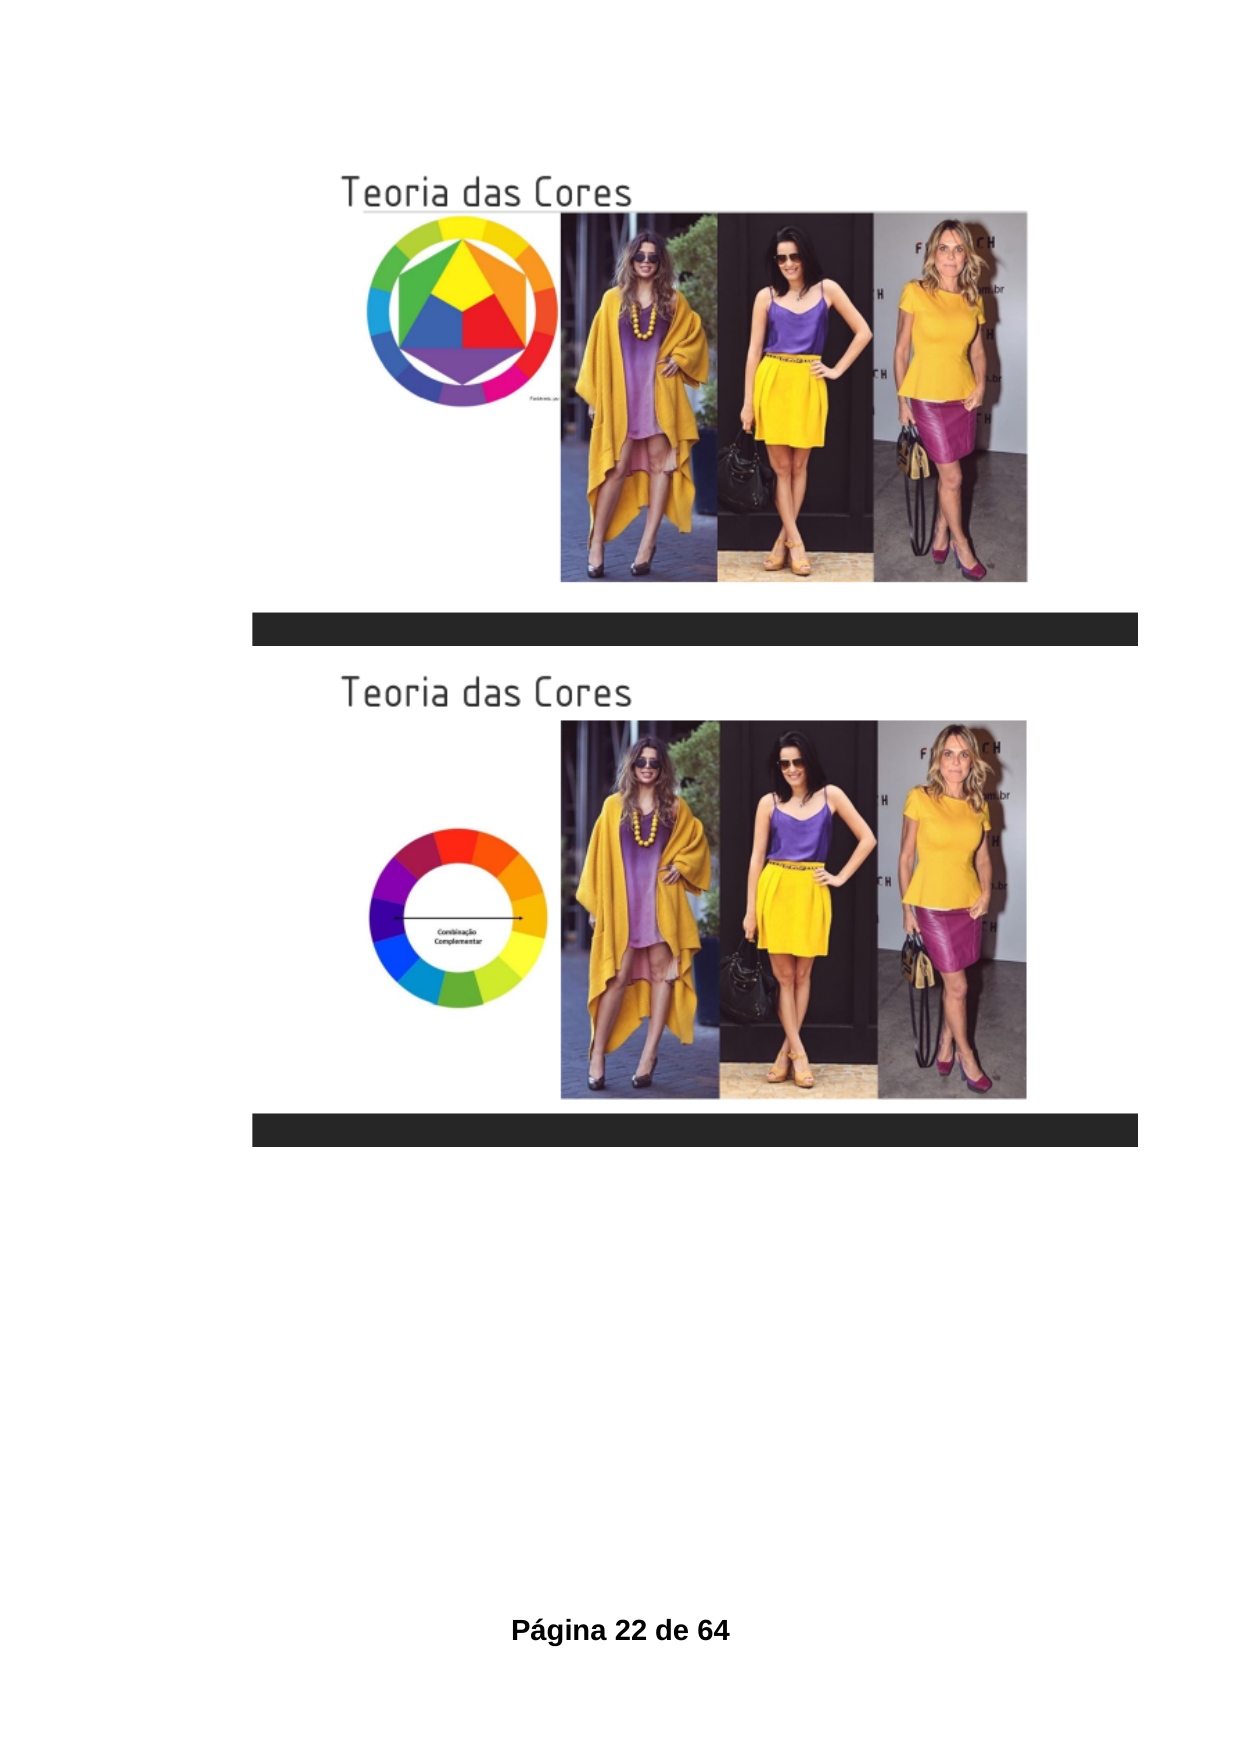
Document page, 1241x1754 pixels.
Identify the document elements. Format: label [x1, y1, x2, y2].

picture [252, 648, 1138, 1147]
picture [252, 147, 1138, 646]
